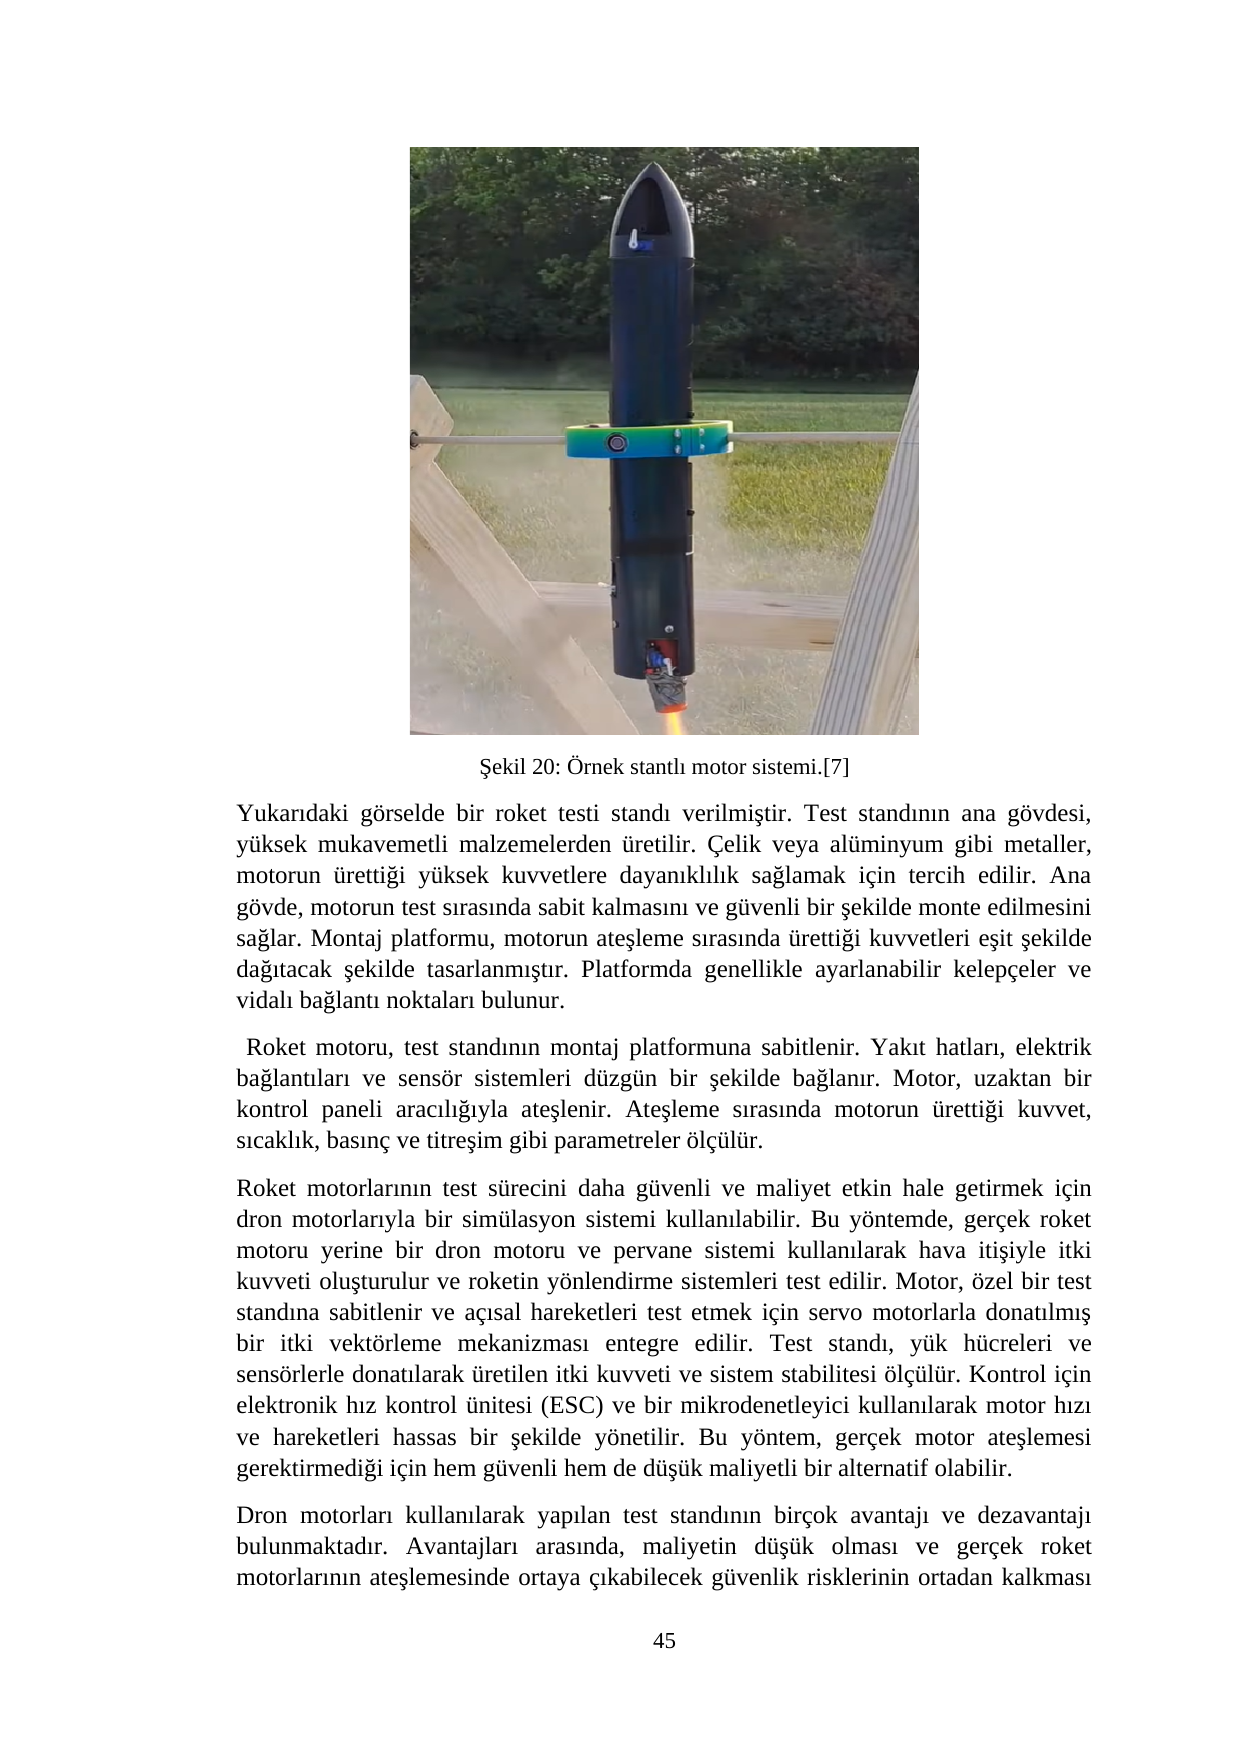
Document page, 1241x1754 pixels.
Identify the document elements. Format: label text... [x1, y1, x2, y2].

text Roket motoru, test standının montaj platformuna sabitlenir. Yakıt hatları, elektrik bağlantıları ve sensör sistemleri düzgün bir şekilde bağlanır. Motor, uzaktan bir kontrol paneli aracılığıyla ateşlenir. Ateşleme sırasında motorun ürettiği kuvvet, sıcaklık, basınç ve titreşim gibi parametreler ölçülür. [236, 1032, 1092, 1154]
text Yukarıdaki görselde bir roket testi standı verilmiştir. Test standının ana gövdesi, yüksek mukavemetli malzemelerden üretilir. Çelik veya alüminyum gibi metaller, motorun ürettiği yüksek kuvvetlere dayanıklılık sağlamak için tercih edilir. Ana gövde, motorun test sırasında sabit kalmasını ve güvenli bir şekilde monte edilmesini sağlar. Montaj platformu, motorun ateşleme sırasında ürettiği kuvvetleri eşit şekilde dağıtacak şekilde tasarlanmıştır. Platformda genellikle ayarlanabilir kelepçeler ve vidalı bağlantı noktaları bulunur. [236, 798, 1092, 1013]
text Şekil 20: Örnek stantlı motor sistemi.[7] [236, 753, 1092, 780]
text Roket motorlarının test sürecini daha güvenli ve maliyet etkin hale getirmek için dron motorlarıyla bir simülasyon sistemi kullanılabilir. Bu yöntemde, gerçek roket motoru yerine bir dron motoru ve pervane sistemi kullanılarak hava itişiyle itki kuvveti oluşturulur ve roketin yönlendirme sistemleri test edilir. Motor, özel bir test standına sabitlenir ve açısal hareketleri test etmek için servo motorlarla donatılmış bir itki vektörleme mekanizması entegre edilir. Test standı, yük hücreleri ve sensörlerle donatılarak üretilen itki kuvveti ve sistem stabilitesi ölçülür. Kontrol için elektronik hız kontrol ünitesi (ESC) ve bir mikrodenetleyici kullanılarak motor hızı ve hareketleri hassas bir şekilde yönetilir. Bu yöntem, gerçek motor ateşlemesi gerektirmediği için hem güvenli hem de düşük maliyetli bir alternatif olabilir. [236, 1173, 1092, 1481]
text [236, 1500, 1092, 1591]
picture [409, 147, 919, 735]
